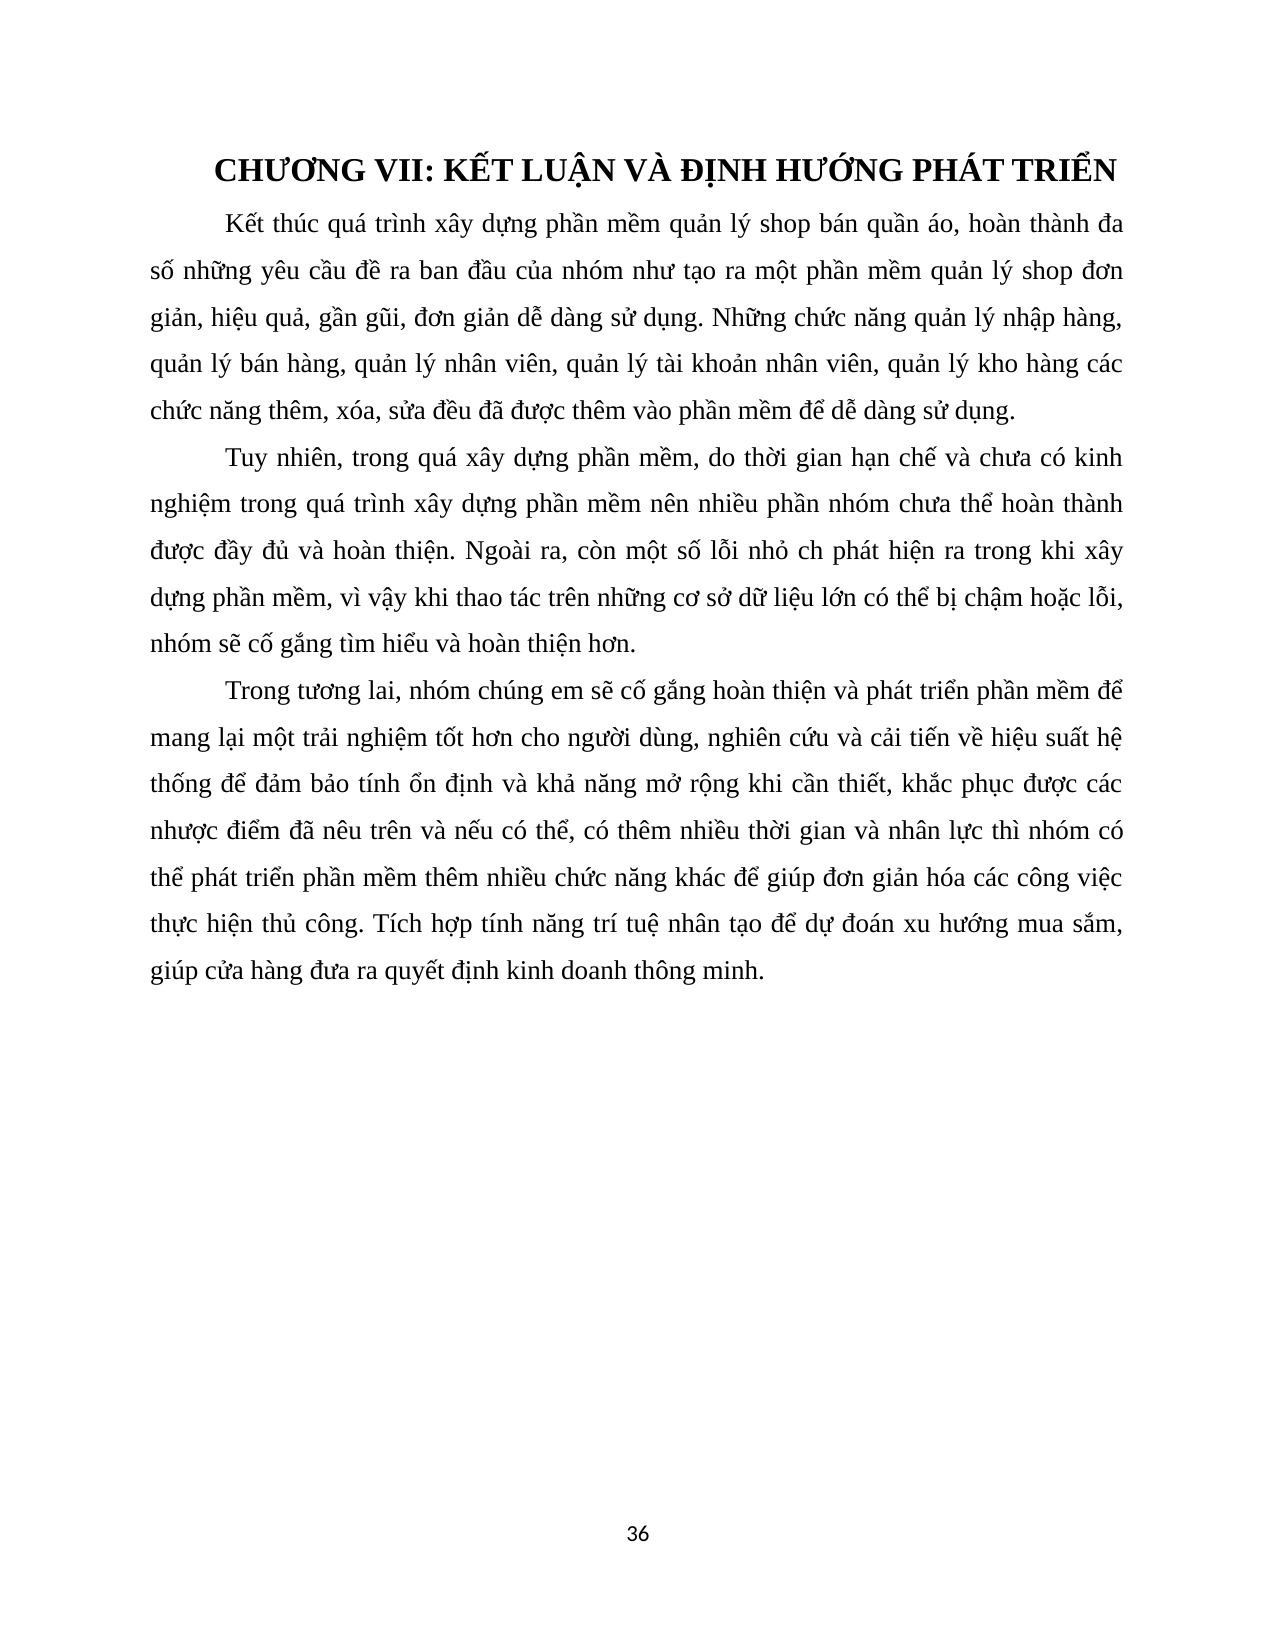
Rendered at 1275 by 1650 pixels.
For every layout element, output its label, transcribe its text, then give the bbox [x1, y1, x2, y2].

list Kết thúc quá trình xây dựng phần mềm quản lý shop bán quần áo, hoàn thành đa số những yêu cầu đề ra ban đầu của nhóm như tạo ra một phần mềm quản lý shop đơn giản, hiệu quả, gần gũi, đơn giản dễ dàng sử dụng. Những chức năng quản lý nhập hàng, quản lý bán hàng, quản lý nhân viên, quản lý tài khoản nhân viên, quản lý kho hàng các chức năng thêm, xóa, sửa đều đã được thêm vào phần mềm để dễ dàng sử dụng. [150, 207, 1125, 425]
list Trong tương lai, nhóm chúng em sẽ cố gắng hoàn thiện và phát triển phần mềm để mang lại một trải nghiệm tốt hơn cho người dùng, nghiên cứu và cải tiến về hiệu suất hệ thống để đảm bảo tính ổn định và khả năng mở rộng khi cần thiết, khắc phục được các nhược điểm đã nêu trên và nếu có thể, có thêm nhiều thời gian và nhân lực thì nhóm có thể phát triển phần mềm thêm nhiều chức năng khác để giúp đơn giản hóa các công việc thực hiện thủ công. Tích hợp tính năng trí tuệ nhân tạo để dự đoán xu hướng mua sắm, giúp cửa hàng đưa ra quyết định kinh doanh thông minh. [150, 674, 1125, 985]
list Tuy nhiên, trong quá xây dựng phần mềm, do thời gian hạn chế và chưa có kinh nghiệm trong quá trình xây dựng phần mềm nên nhiều phần nhóm chưa thể hoàn thành được đầy đủ và hoàn thiện. Ngoài ra, còn một số lỗi nhỏ ch phát hiện ra trong khi xây dựng phần mềm, vì vậy khi thao tác trên những cơ sở dữ liệu lớn có thể bị chậm hoặc lỗi, nhóm sẽ cố gắng tìm hiểu và hoàn thiện hơn. [150, 441, 1125, 659]
list CHƯƠNG VII: KẾT LUẬN VÀ ĐỊNH HƯỚNG PHÁT TRIỂN [206, 150, 1125, 188]
